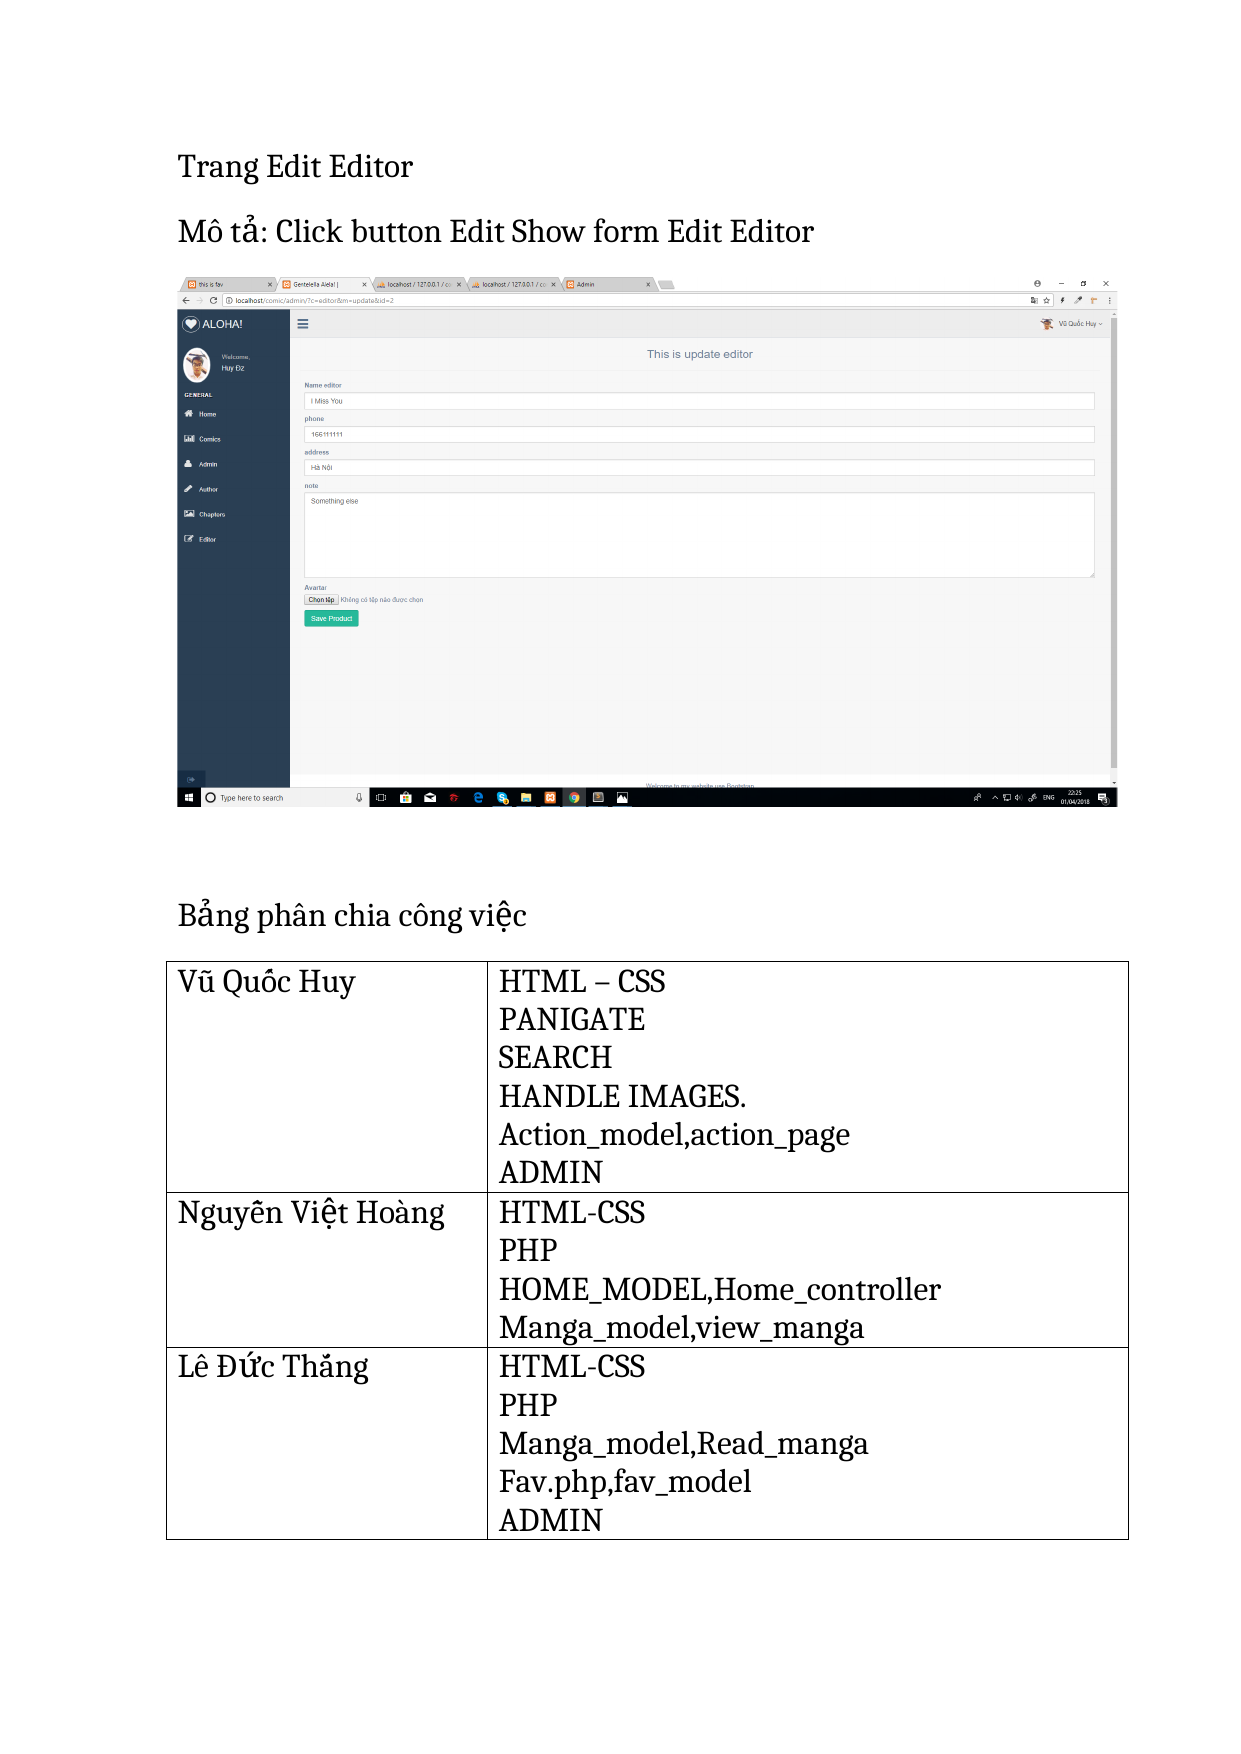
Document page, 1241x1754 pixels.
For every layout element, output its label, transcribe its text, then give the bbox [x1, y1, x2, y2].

text Mô tả: Click button Edit Show form Edit Editor [177, 213, 1122, 251]
picture [177, 277, 1118, 807]
table_cell Lê Đức Thắng [167, 1348, 487, 1539]
table_cell HTML-CSS PHP Manga_model,Read_manga Fav.php,fav_model ADMIN [488, 1348, 1128, 1539]
table_cell HTML-CSS PHP HOME_MODEL,Home_controller Manga_model,view_manga [488, 1193, 1128, 1347]
table_cell Nguyễn Việt Hoàng [167, 1193, 487, 1347]
table_header HTML – CSS PANIGATE SEARCH HANDLE IMAGES. Action_model,action_page ADMIN [488, 962, 1128, 1192]
table_header Vũ Quốc Huy [167, 962, 487, 1192]
text Trang Edit Editor [177, 148, 1122, 186]
text Bảng phân chia công việc [177, 896, 1122, 934]
